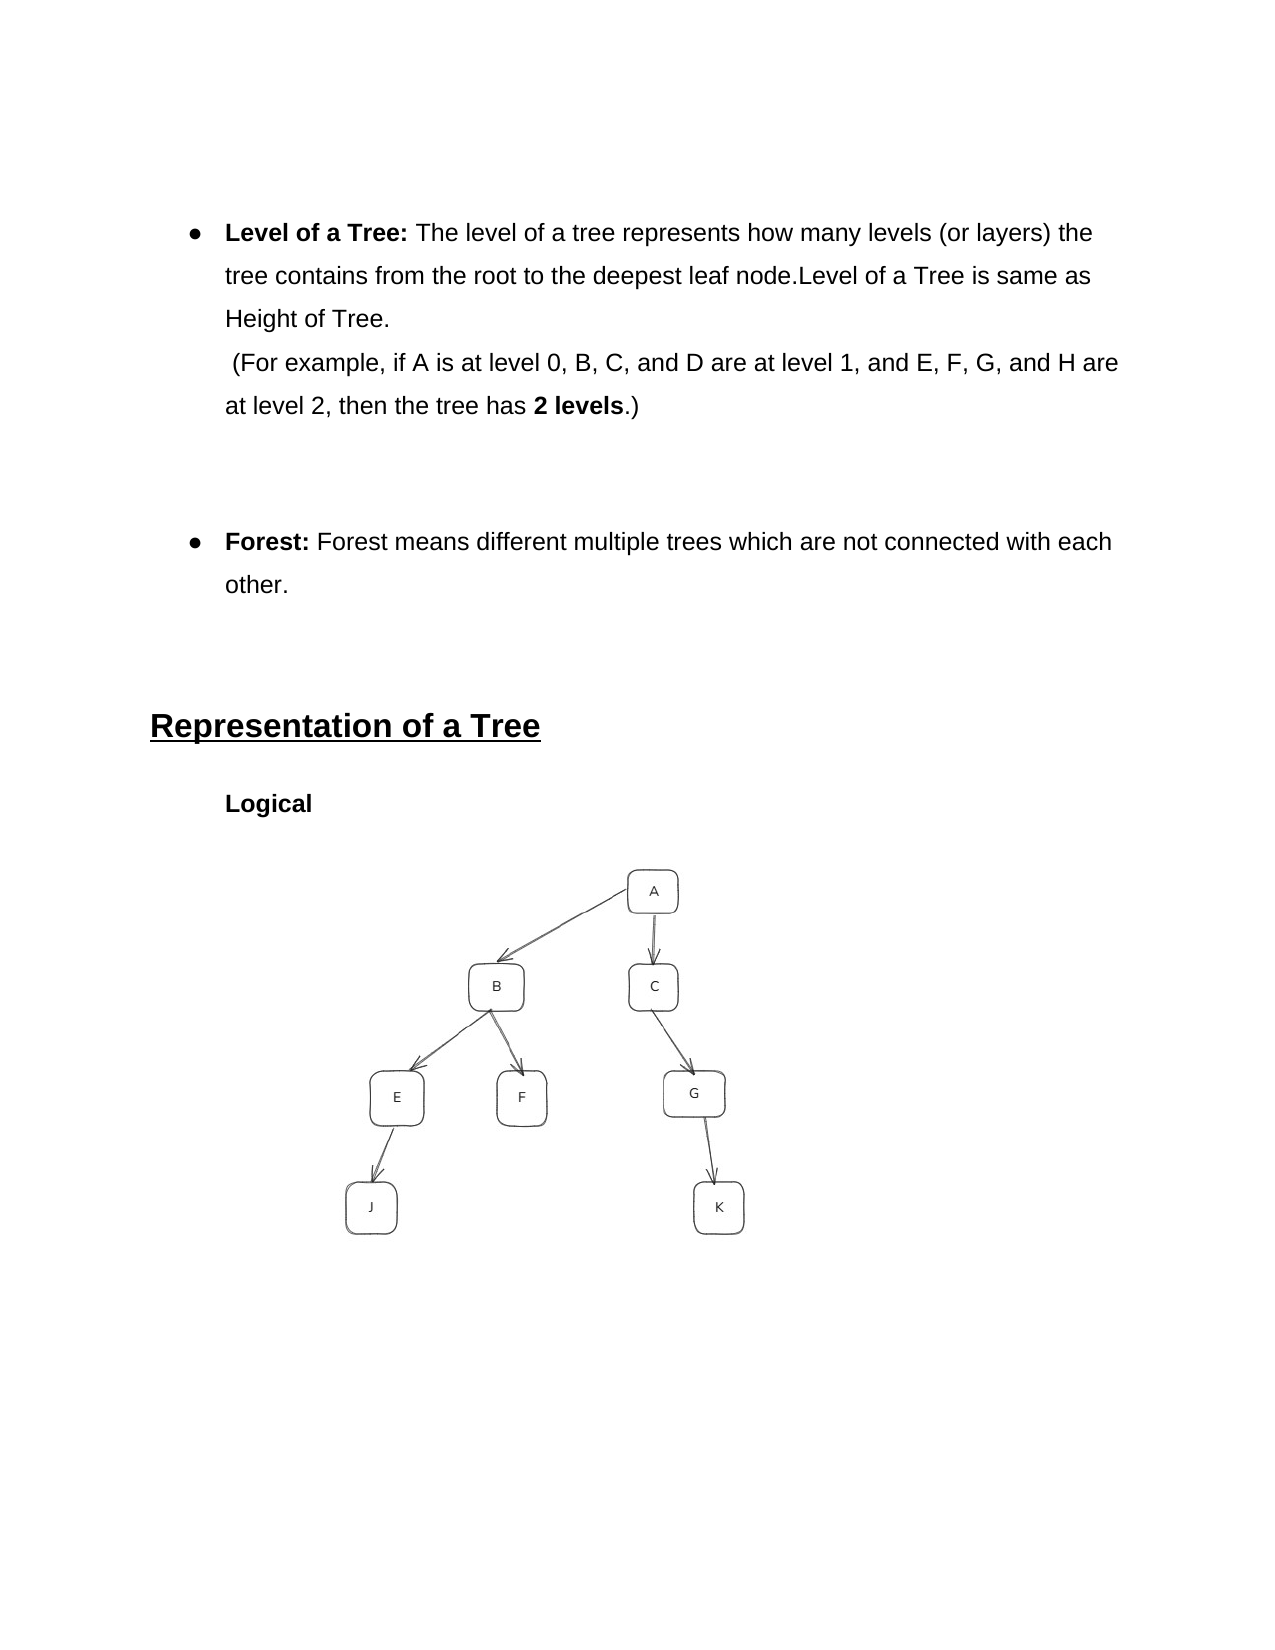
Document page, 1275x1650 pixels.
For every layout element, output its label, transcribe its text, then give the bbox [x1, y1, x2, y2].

text Representation of a Tree [150, 706, 1125, 745]
picture [150, 857, 1125, 1255]
list Level of a Tree: The level of a tree represents how many levels (or layers) the tree contains from the root to the deepest leaf node.Level of a Tree is same as Height of Tree. (For example, if A is at level 0, B, C, and D are at level 1, and E, F, G, and H are at level 2, then the tree has 2 levels.) [187, 218, 1125, 419]
list Forest: Forest means different multiple trees which are not connected with each other. [187, 527, 1125, 599]
text Logical [225, 789, 1125, 818]
